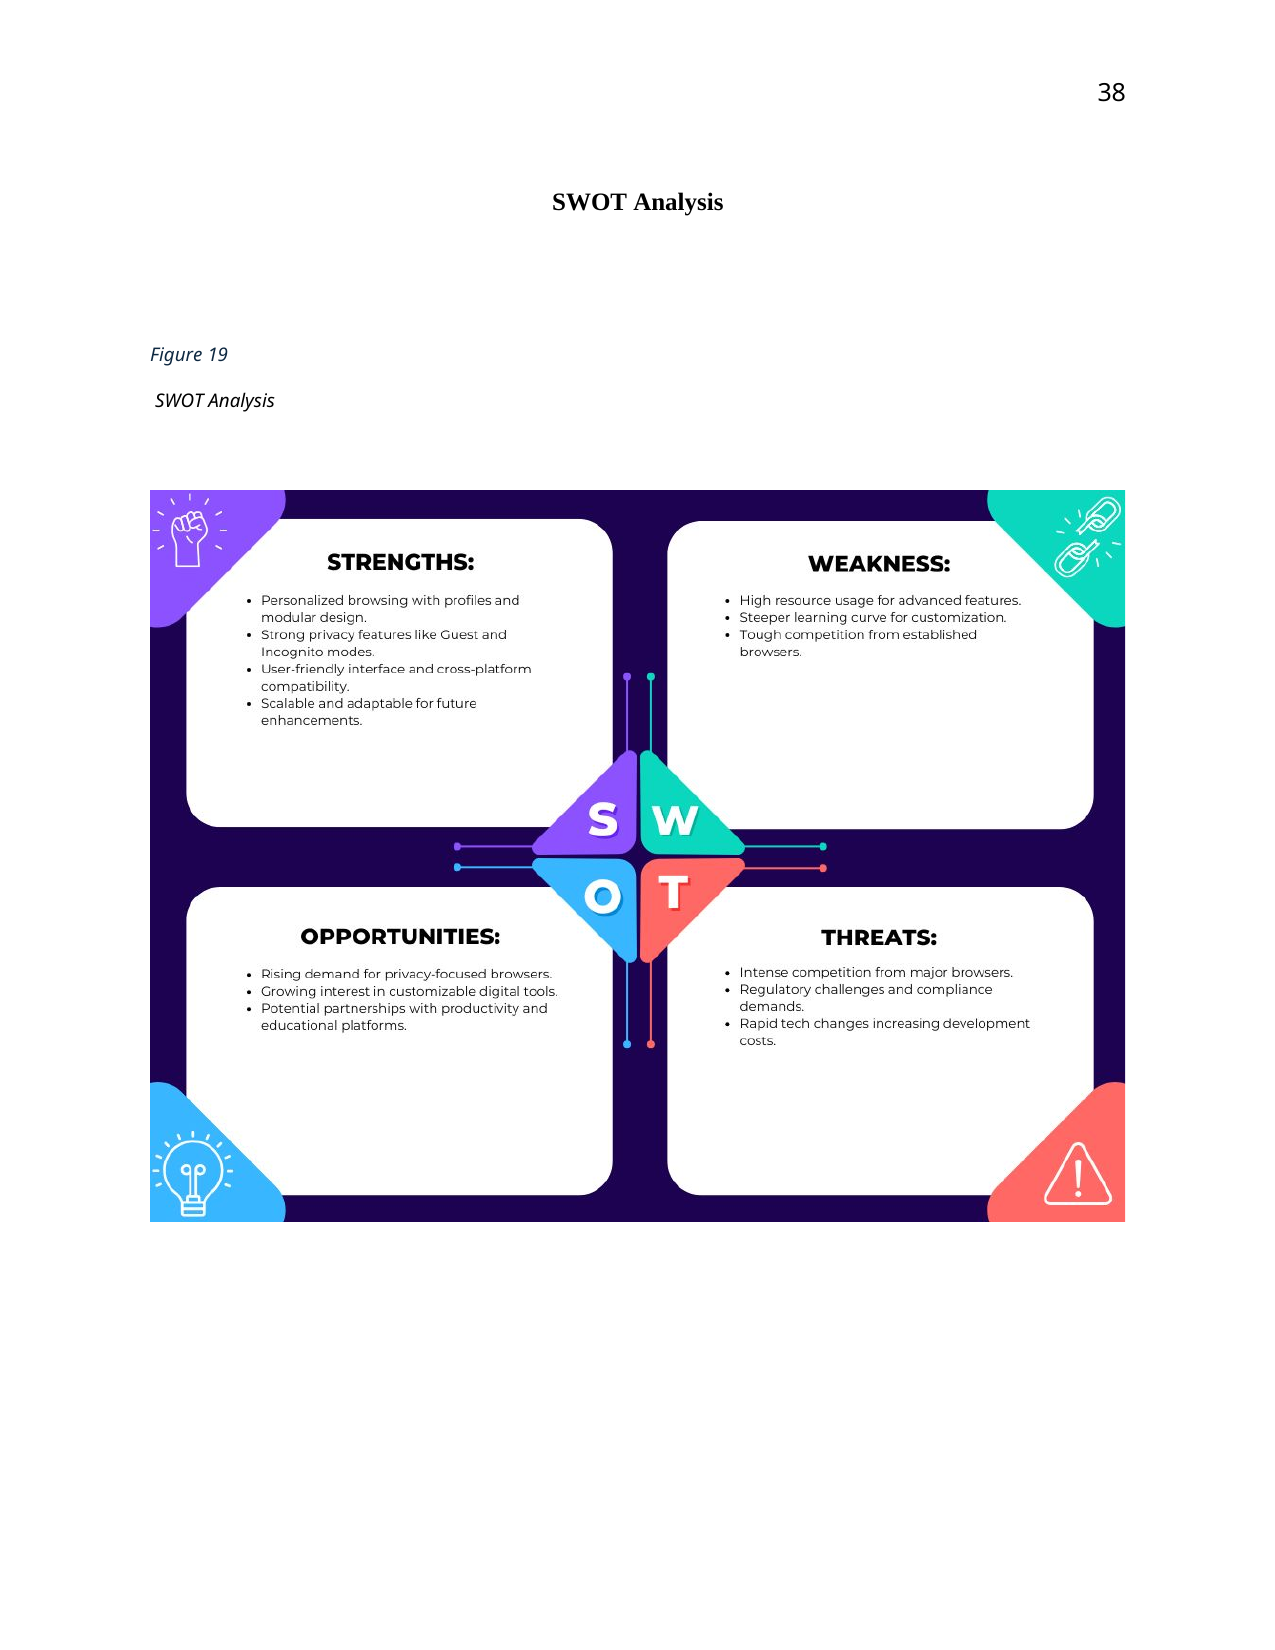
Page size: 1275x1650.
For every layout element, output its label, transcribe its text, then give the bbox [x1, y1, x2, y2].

picture [150, 490, 1125, 1222]
text SWOT Analysis [150, 388, 1125, 413]
subtitle SWOT Analysis [150, 187, 1125, 216]
text Figure 19 [150, 341, 1125, 367]
